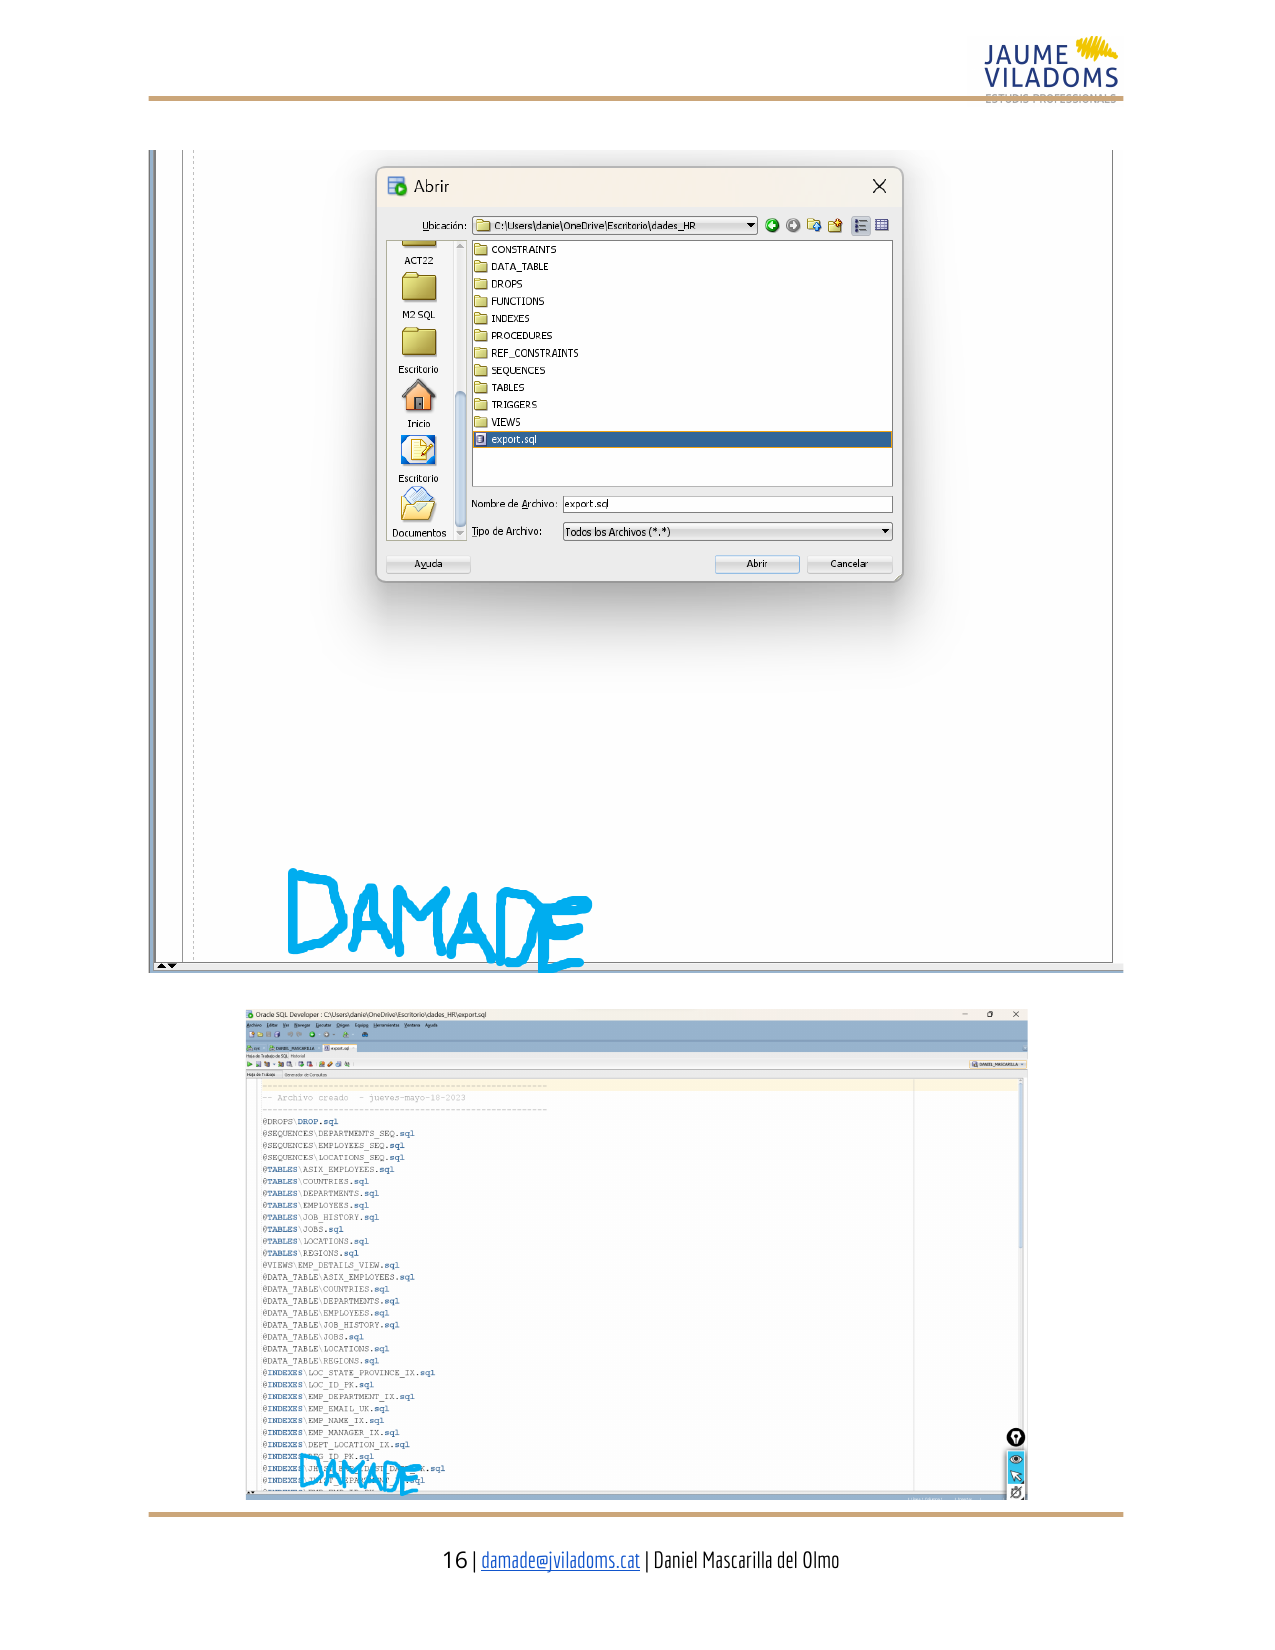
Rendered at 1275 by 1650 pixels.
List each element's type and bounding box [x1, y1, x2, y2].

picture [148, 150, 1124, 973]
picture [506, 898, 534, 957]
picture [148, 36, 1125, 107]
picture [245, 1009, 1028, 1500]
picture [465, 926, 471, 933]
picture [148, 1512, 1124, 1517]
picture [363, 907, 370, 920]
